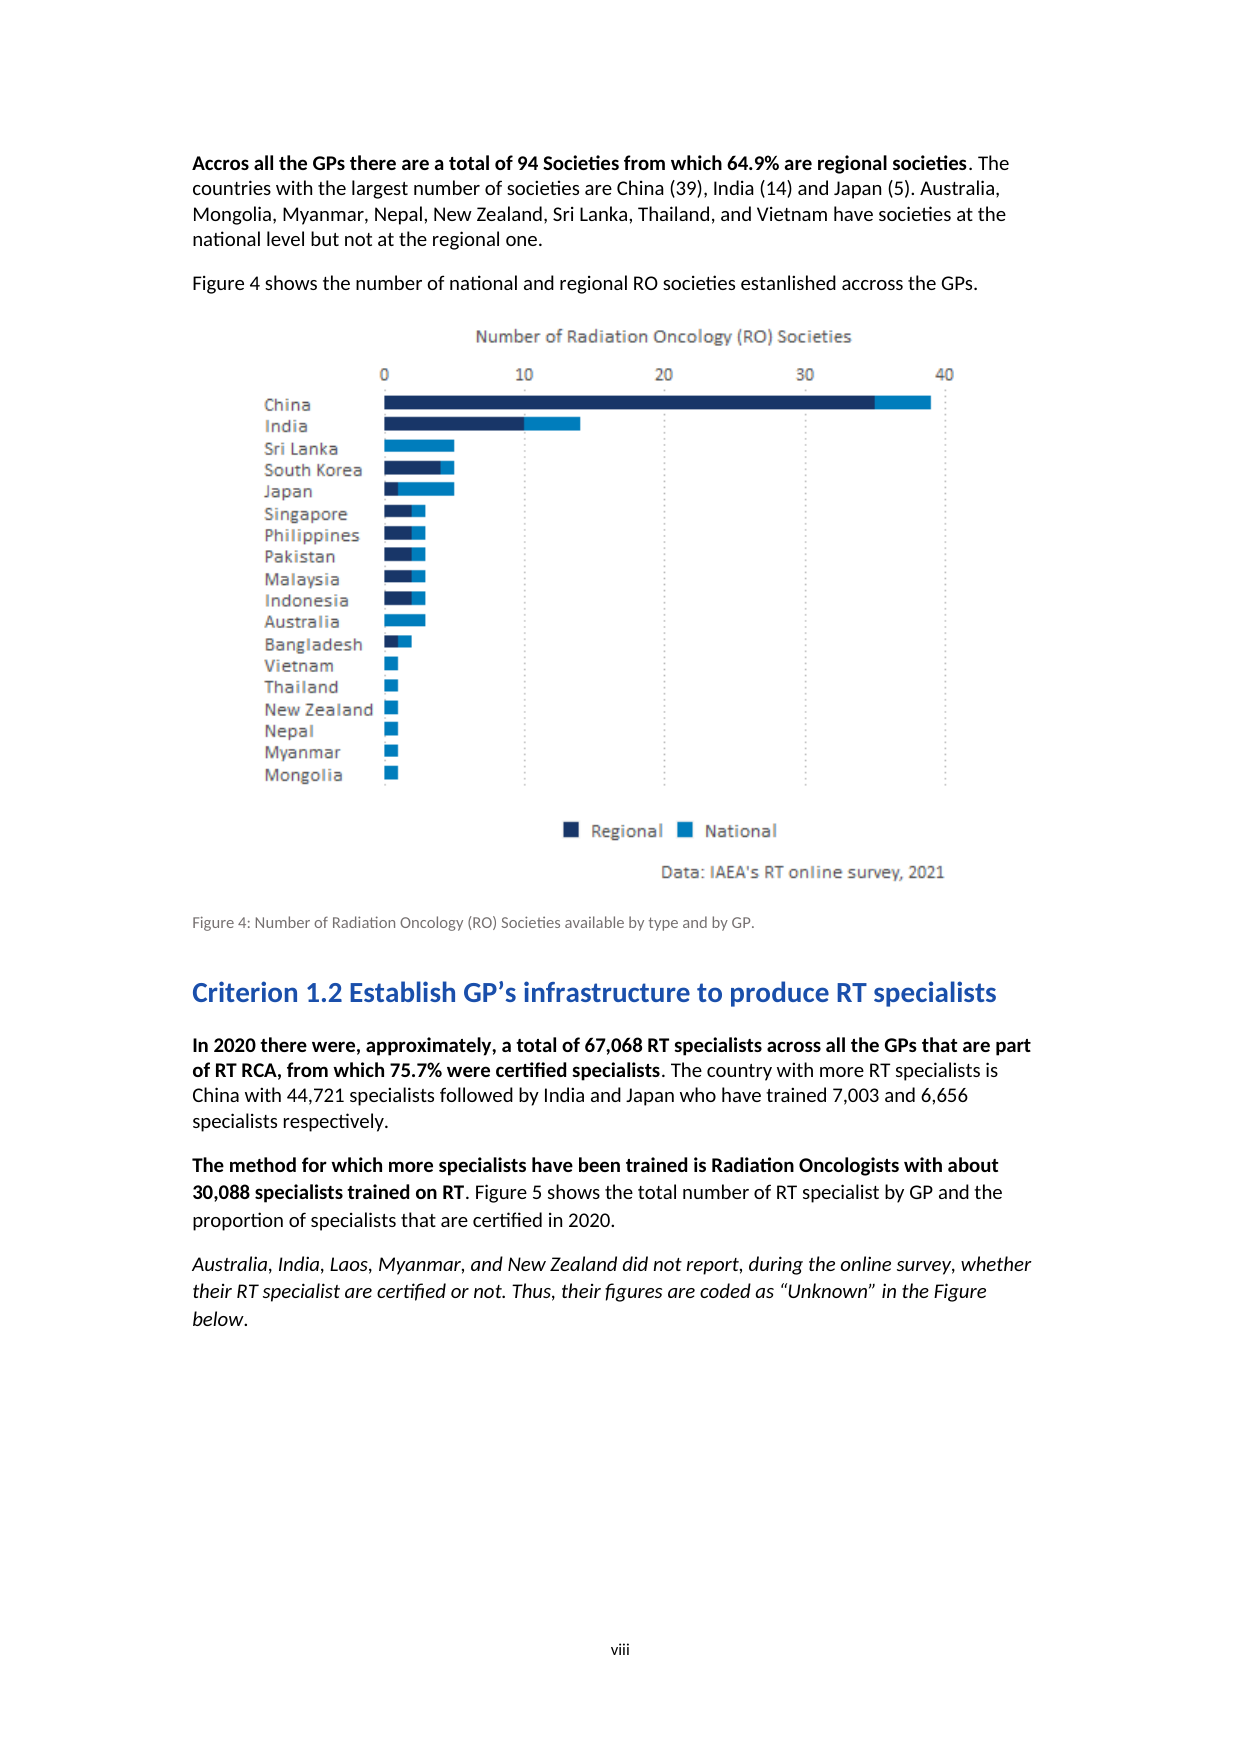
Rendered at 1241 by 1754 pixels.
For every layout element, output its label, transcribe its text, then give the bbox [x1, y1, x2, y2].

text Accros all the GPs there are a total of 94 Societies from which 64.9% are regional societies. The countries with the largest number of societies are China (39), India (14) and Japan (5). Australia, Mongolia, Myanmar, Nepal, New Zealand, Sri Lanka, Thailand, and Vietnam have societies at the national level but not at the regional one. [192, 150, 1048, 252]
text Figure 4 shows the number of national and regional RO societies estanlished accross the GPs. [192, 270, 1048, 296]
text In 2020 there were, approximately, a total of 67,068 RT specialists across all the GPs that are part of RT RCA, from which 75.7% were certified specialists. The country with more RT specialists is China with 44,721 specialists followed by India and Japan who have trained 7,003 and 6,656 specialists respectively. [192, 1032, 1048, 1133]
subtitle Criterion 1.2 Establish GP’s infrastructure to produce RT specialists [192, 974, 1048, 1010]
text Australia, India, Laos, Myanmar, and New Zealand did not report, during the online survey, whether their RT specialist are certified or not. Thus, their figures are coded as “Unknown” in the Figure below. [192, 1251, 1048, 1331]
text Figure 4: Number of Radiation Oncology (RO) Societies available by type and by GP. [192, 913, 1048, 933]
picture [210, 314, 957, 892]
text The method for which more specialists have been trained is Radiation Oncologists with about 30,088 specialists trained on RT. Figure 5 shows the total number of RT specialist by GP and the proportion of specialists that are certified in 2020. [192, 1152, 1048, 1232]
